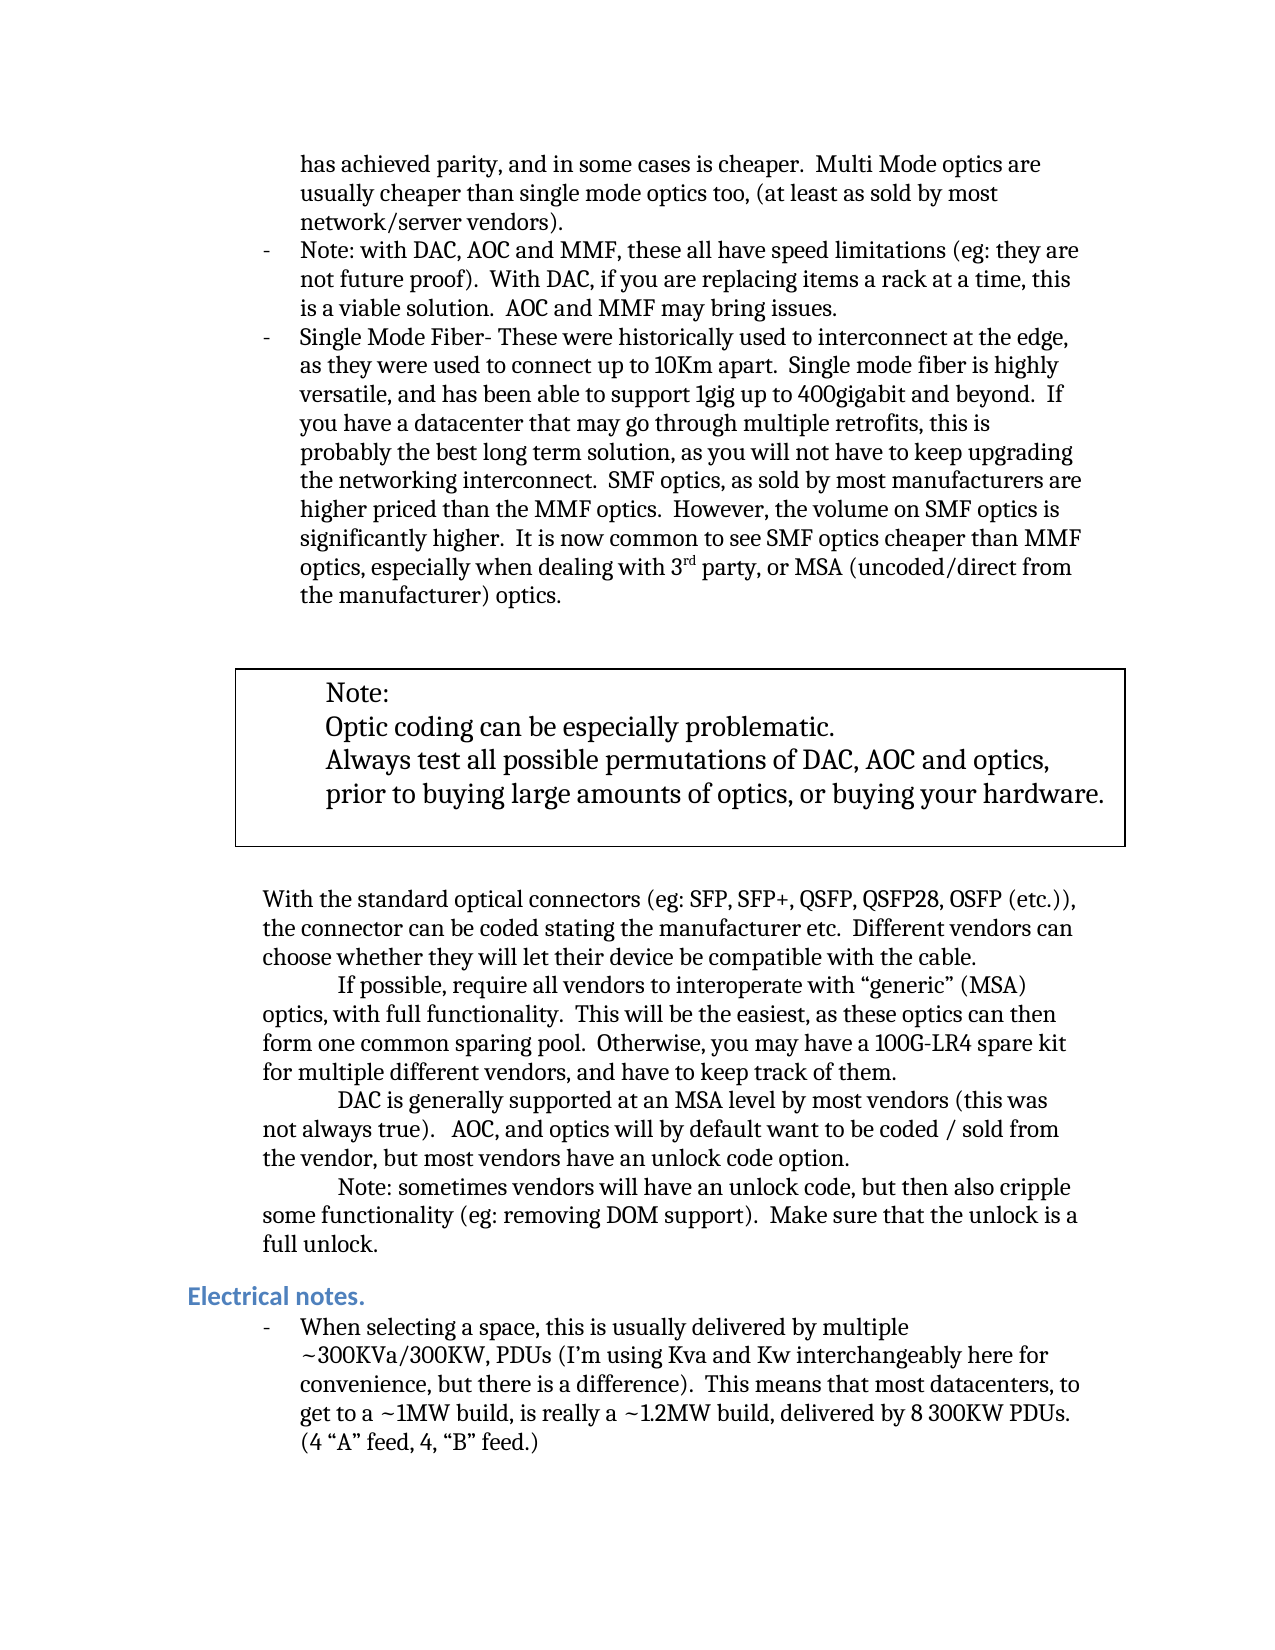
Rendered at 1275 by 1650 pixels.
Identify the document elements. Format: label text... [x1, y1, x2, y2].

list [262, 150, 1087, 236]
text DAC is generally supported at an MSA level by most vendors (this was not always true). AOC, and optics will by default want to be coded / sold from the vendor, but most vendors have an unlock code option. [262, 1086, 1087, 1172]
subtitle Electrical notes. [187, 1279, 1087, 1312]
list When selecting a space, this is usually delivered by multiple ~300KVa/300KW, PDUs (I’m using Kva and Kw interchangeably here for convenience, but there is a difference). This means that most datacenters, to get to a ~1MW build, is really a ~1.2MW build, delivered by 8 300KW PDUs. (4 “A” feed, 4, “B” feed.) [262, 1312, 1087, 1456]
text With the standard optical connectors (eg: SFP, SFP+, QSFP, QSFP28, OSFP (etc.)), the connector can be coded stating the manufacturer etc. Different vendors can choose whether they will let their device be compatible with the cable. [262, 885, 1087, 971]
list Single Mode Fiber- These were historically used to interconnect at the edge, as they were used to connect up to 10Km apart. Single mode fiber is highly versatile, and has been able to support 1gig up to 400gigabit and beyond. If you have a datacenter that may go through multiple retrofits, this is probably the best long term solution, as you will not have to keep upgrading the networking interconnect. SMF optics, as sold by most manufacturers are higher priced than the MMF optics. However, the volume on SMF optics is significantly higher. It is now common to see SMF optics cheaper than MMF optics, especially when dealing with 3rd party, or MSA (uncoded/direct from the manufacturer) optics. [262, 322, 1087, 610]
text Note: sometimes vendors will have an unlock code, but then also cripple some functionality (eg: removing DOM support). Make sure that the unlock is a full unlock. [262, 1172, 1087, 1259]
list Note: with DAC, AOC and MMF, these all have speed limitations (eg: they are not future proof). With DAC, if you are replacing items a rack at a time, this is a viable solution. AOC and MMF may bring issues. [262, 236, 1087, 322]
text If possible, require all vendors to interoperate with “generic” (MSA) optics, with full functionality. This will be the easiest, as these optics can then form one common sparing pool. Otherwise, you may have a 100G-LR4 spare kit for multiple different vendors, and have to keep track of them. [262, 971, 1087, 1086]
